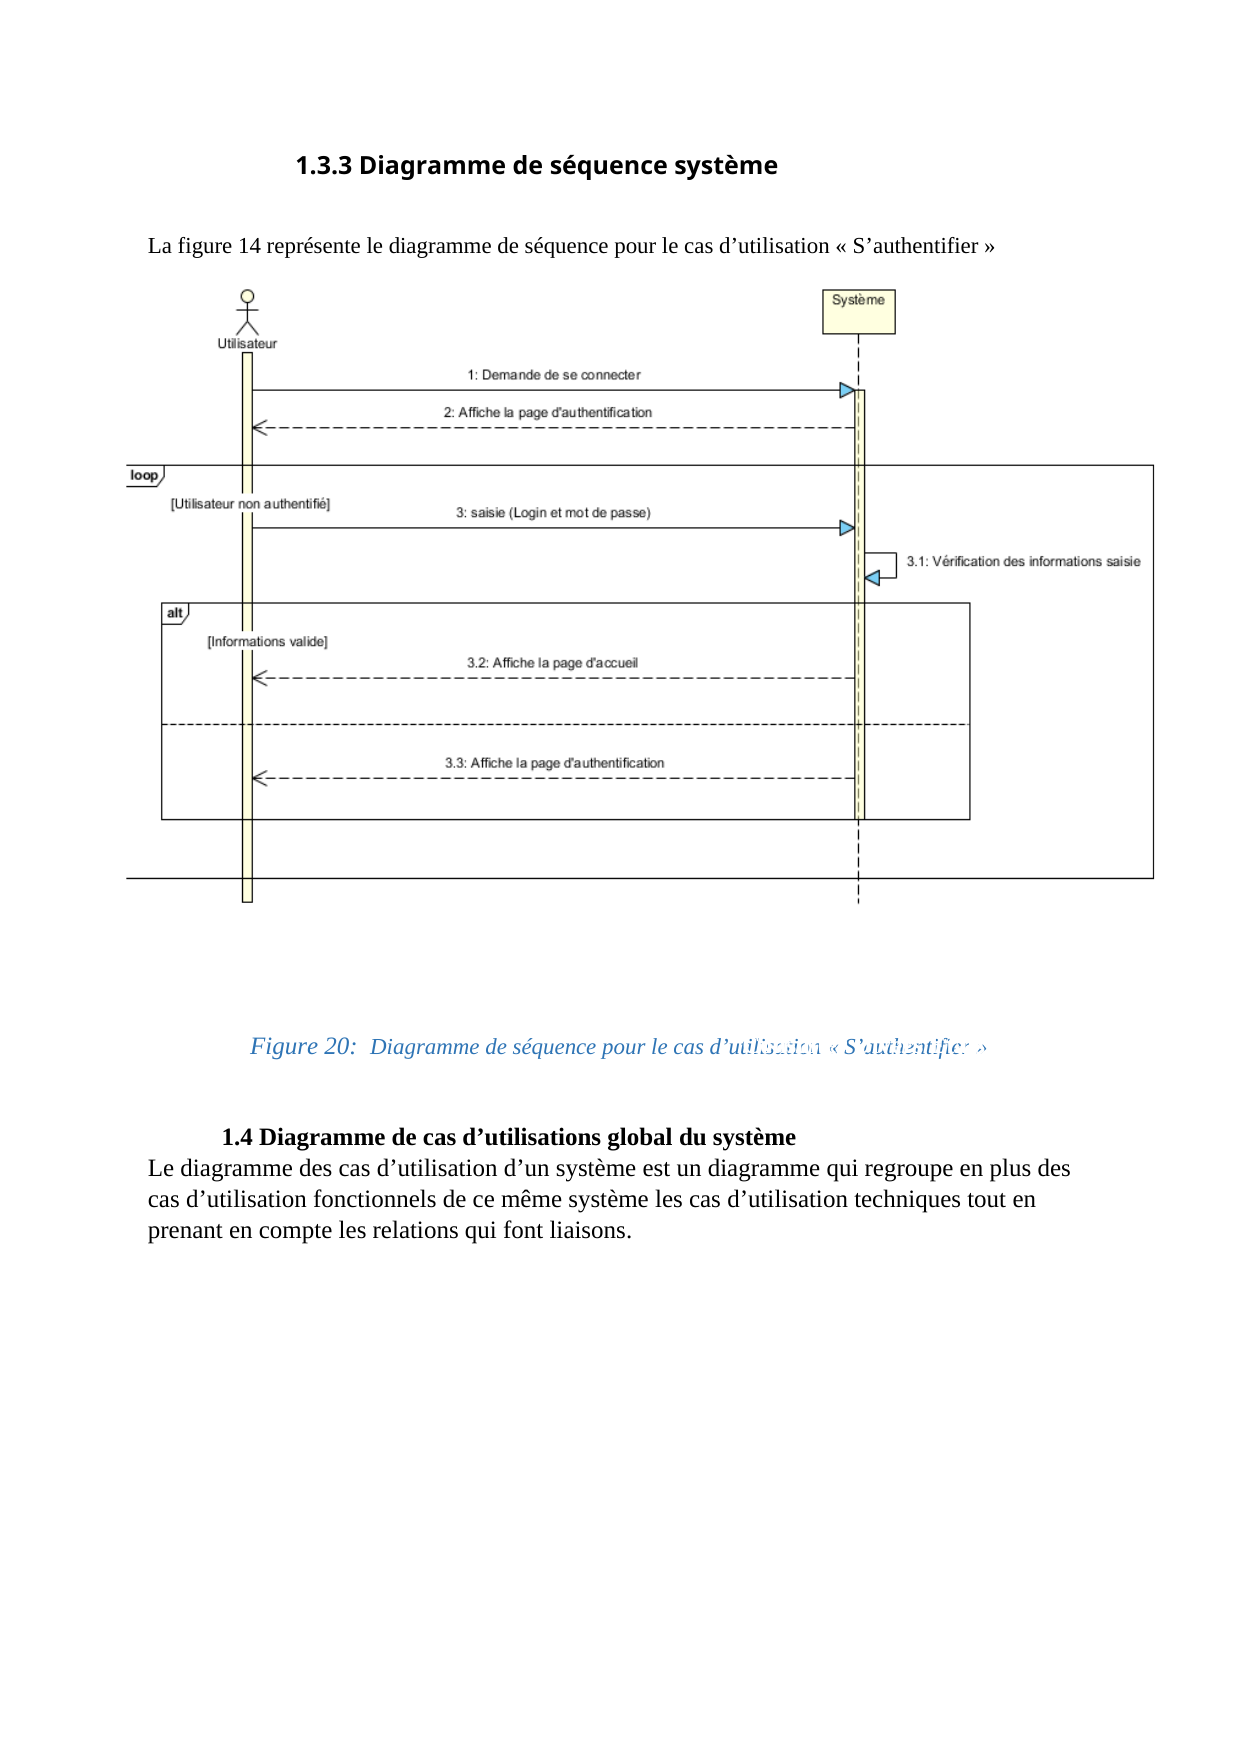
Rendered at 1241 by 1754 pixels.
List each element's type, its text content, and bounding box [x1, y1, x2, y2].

text Le diagramme des cas d’utilisation d’un système est un diagramme qui regroupe en plus des cas d’utilisation fonctionnels de ce même système les cas d’utilisation techniques tout en prenant en compte les relations qui font liaisons. [148, 1153, 1093, 1244]
text Diagramme de séquence pour le cas d’utilisation « S’authentifier » [148, 1031, 1093, 1060]
subtitle Diagramme de cas d’utilisations global du système [221, 1122, 1093, 1151]
subtitle Diagramme de séquence système [295, 148, 1093, 182]
picture [122, 287, 1154, 906]
text La figure 14 représente le diagramme de séquence pour le cas d’utilisation « S’authentifier » [148, 232, 1093, 258]
